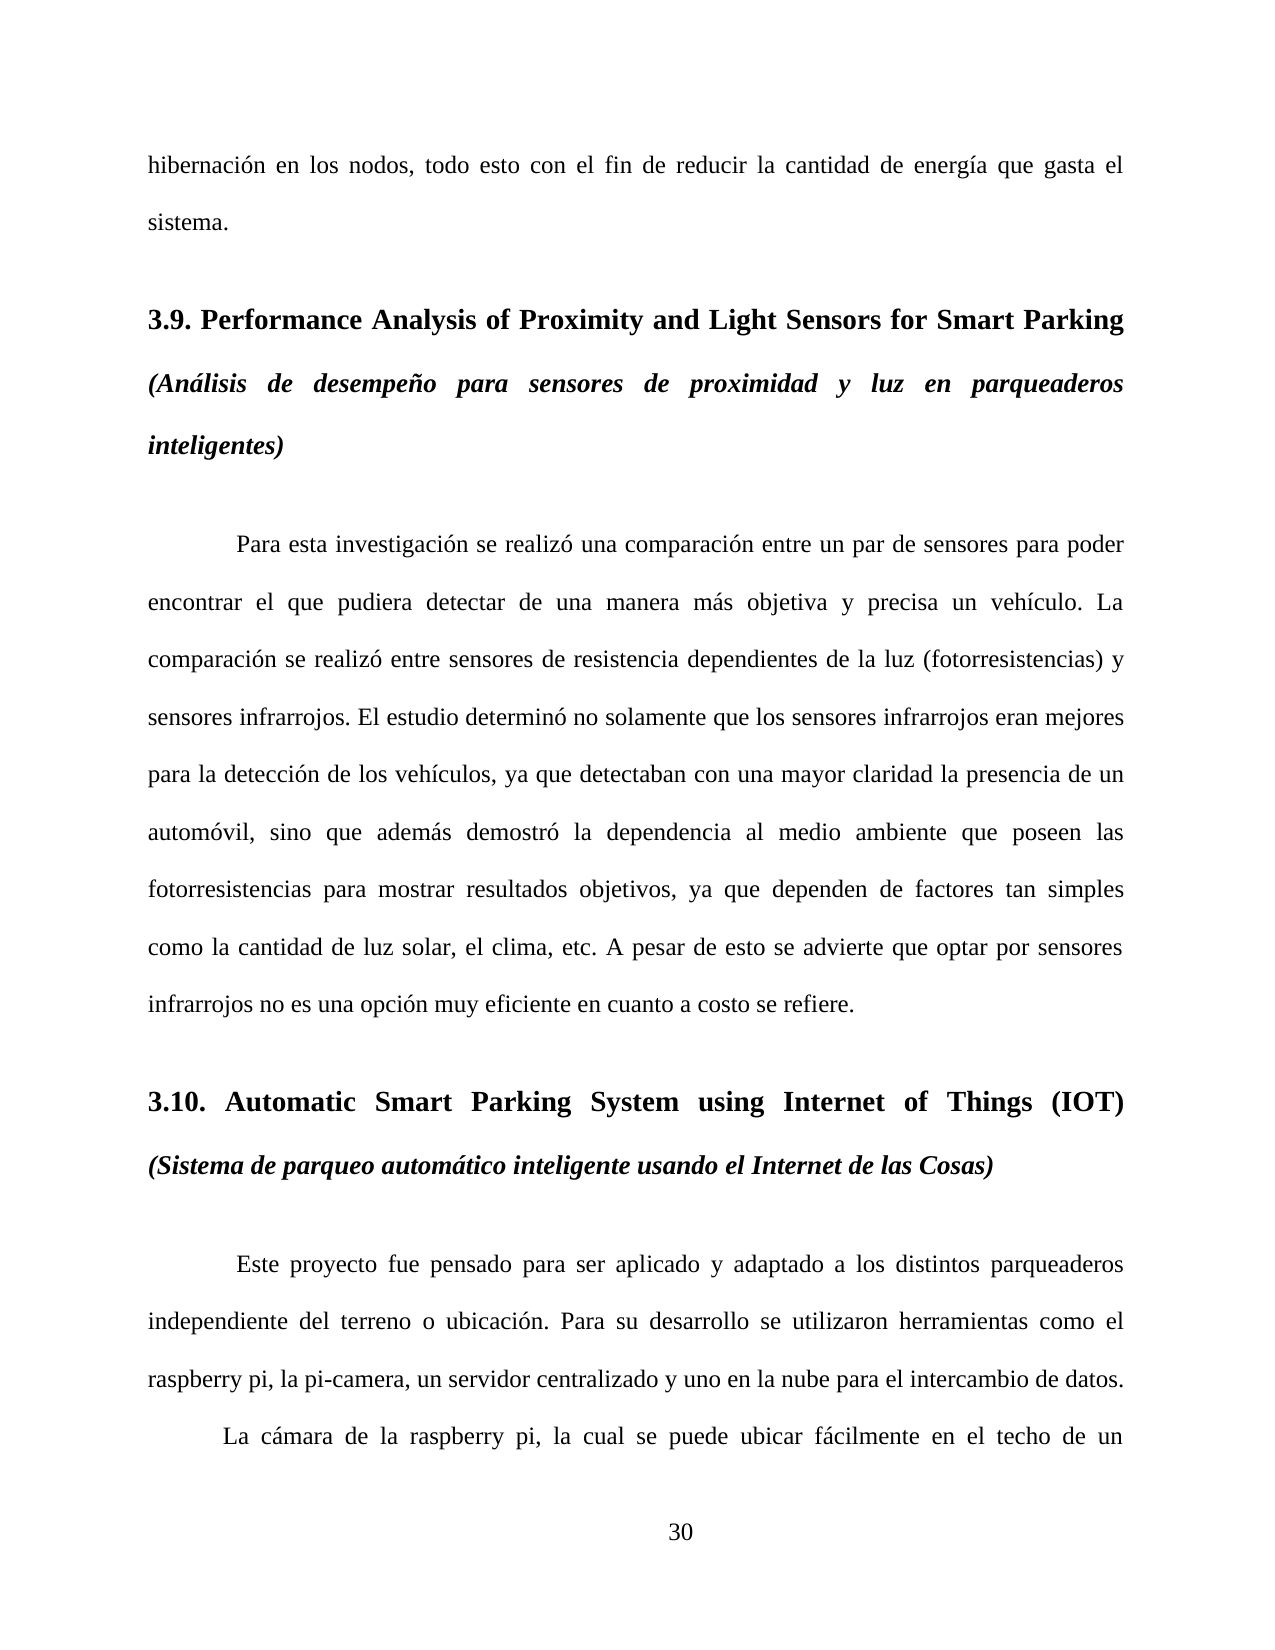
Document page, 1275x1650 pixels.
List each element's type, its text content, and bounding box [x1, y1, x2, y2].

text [148, 1249, 1125, 1450]
text Para esta investigación se realizó una comparación entre un par de sensores para poder encontrar el que pudiera detectar de una manera más objetiva y precisa un vehículo. La comparación se realizó entre sensores de resistencia dependientes de la luz (fotorresistencias) y sensores infrarrojos. El estudio determinó no solamente que los sensores infrarrojos eran mejores para la detección de los vehículos, ya que detectaban con una mayor claridad la presencia de un automóvil, sino que además demostró la dependencia al medio ambiente que poseen las fotorresistencias para mostrar resultados objetivos, ya que dependen de factores tan simples como la cantidad de luz solar, el clima, etc. A pesar de esto se advierte que optar por sensores infrarrojos no es una opción muy eficiente en cuanto a costo se refiere. [148, 529, 1125, 1018]
subtitle 3.10. Automatic Smart Parking System using Internet of Things (IOT) (Sistema de parqueo automático inteligente usando el Internet de las Cosas) [148, 1084, 1125, 1180]
subtitle 3.9. Performance Analysis of Proximity and Light Sensors for Smart Parking (Análisis de desempeño para sensores de proximidad y luz en parqueaderos inteligentes) [148, 302, 1125, 461]
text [148, 150, 1125, 236]
